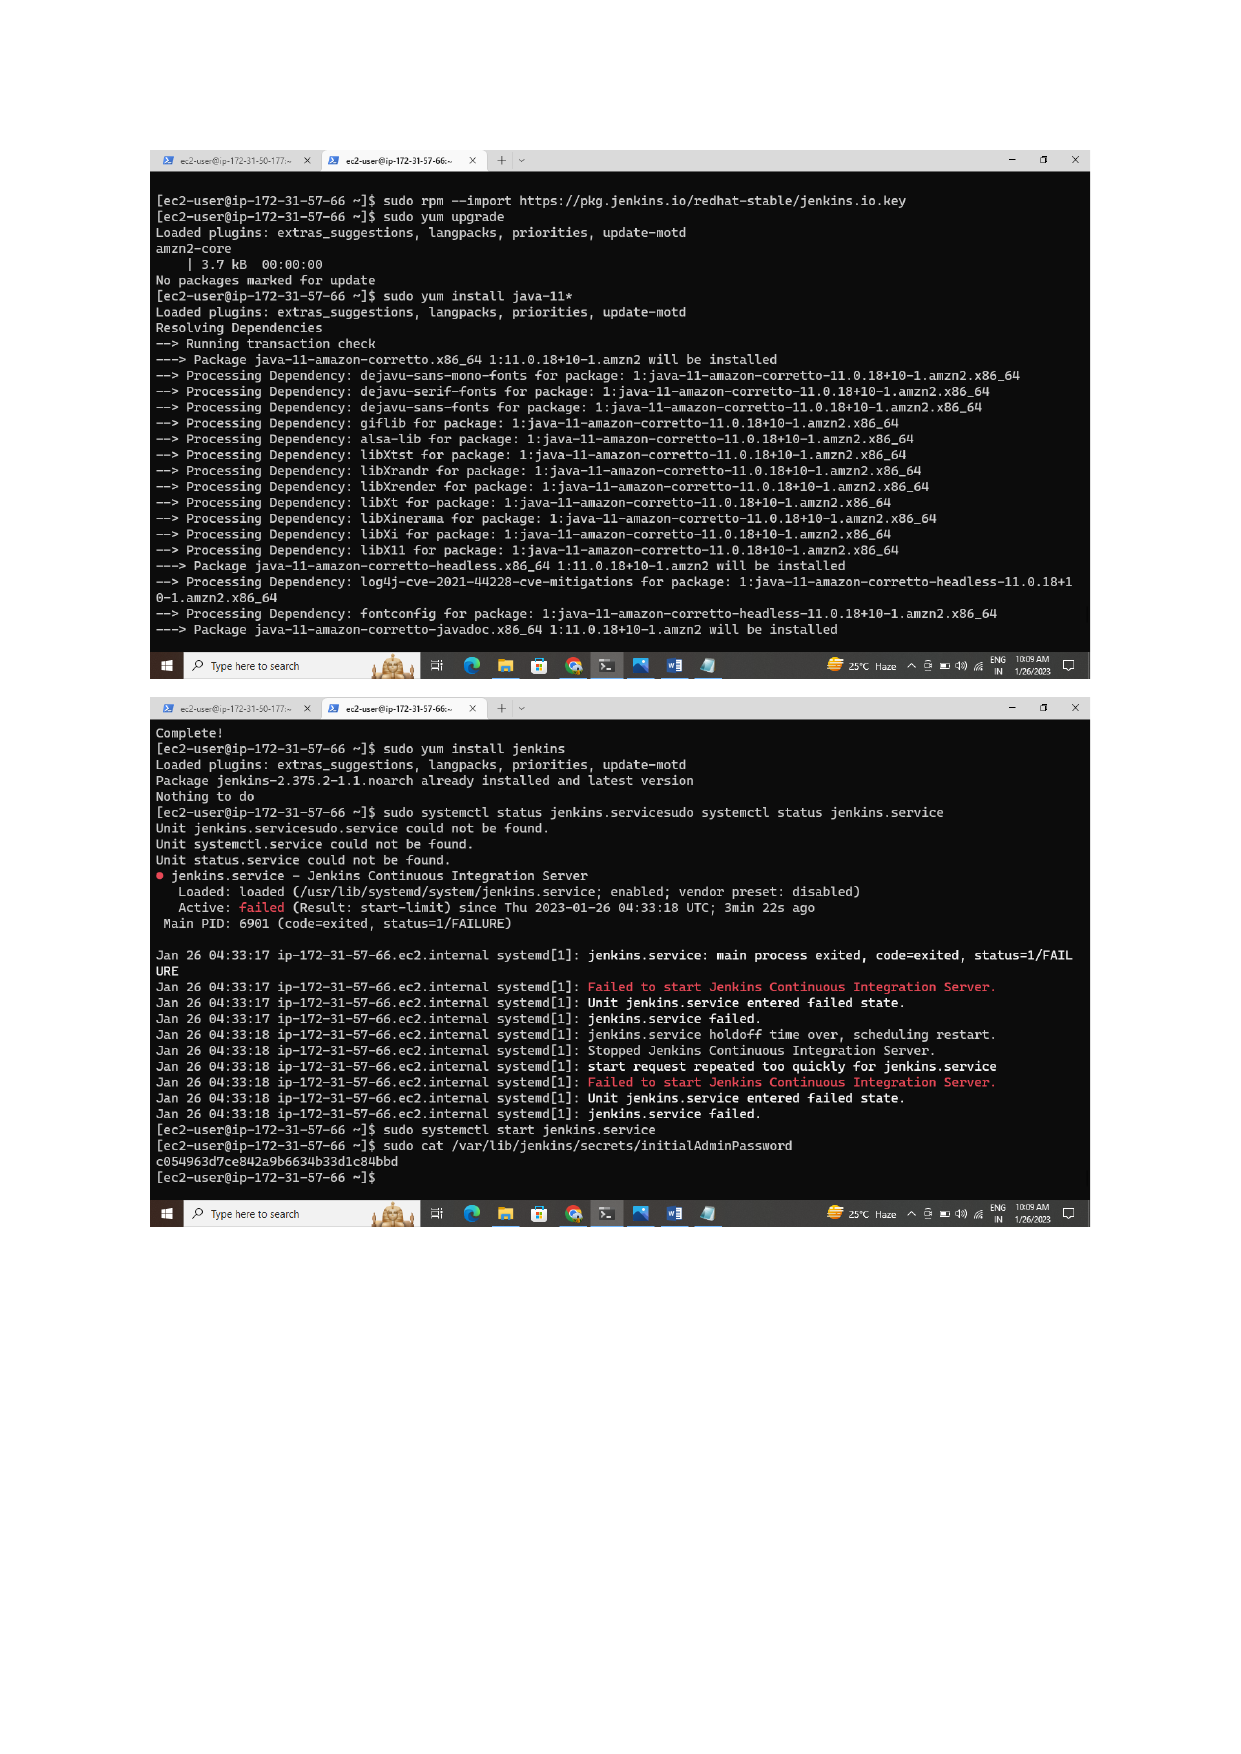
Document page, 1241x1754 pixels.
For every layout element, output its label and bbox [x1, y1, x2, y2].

picture [150, 697, 1091, 1227]
picture [150, 150, 1091, 679]
